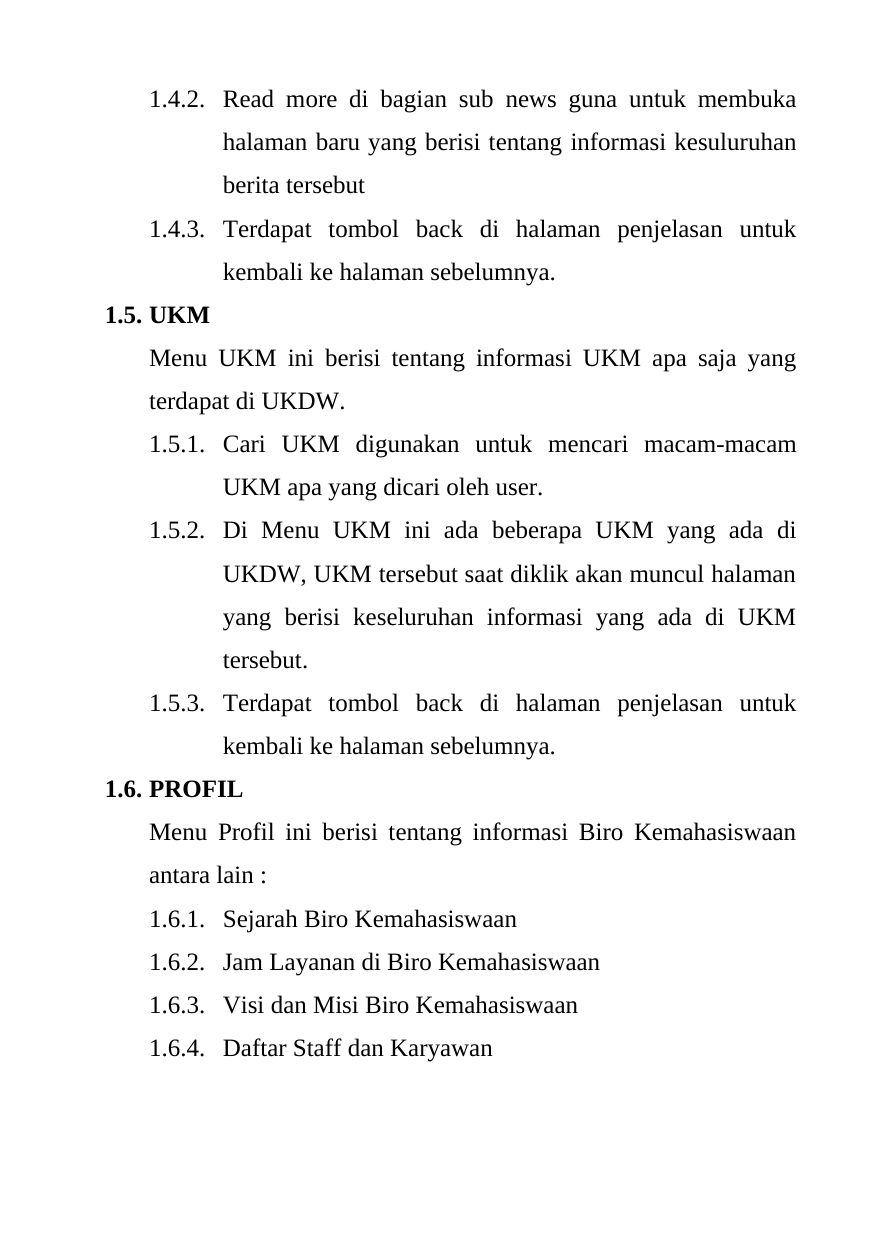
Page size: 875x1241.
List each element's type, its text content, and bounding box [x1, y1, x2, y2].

list Di Menu UKM ini ada beberapa UKM yang ada di UKDW, UKM tersebut saat diklik akan muncul halaman yang berisi keseluruhan informasi yang ada di UKM tersebut. [149, 516, 797, 674]
list Terdapat tombol back di halaman penjelasan untuk kembali ke halaman sebelumnya. [149, 214, 797, 286]
list Cari UKM digunakan untuk mencari macam-macam UKM apa yang dicari oleh user. [149, 429, 797, 501]
list Daftar Staff dan Karyawan [149, 1033, 797, 1062]
list Sejarah Biro Kemahasiswaan [149, 904, 797, 932]
list UKM [104, 300, 797, 329]
list Menu UKM ini berisi tentang informasi UKM apa saja yang terdapat di UKDW. [149, 343, 797, 415]
list Jam Layanan di Biro Kemahasiswaan [149, 947, 797, 976]
list Visi dan Misi Biro Kemahasiswaan [149, 990, 797, 1019]
list Menu Profil ini berisi tentang informasi Biro Kemahasiswaan antara lain : [149, 817, 797, 889]
list PROFIL [104, 774, 797, 803]
list Read more di bagian sub news guna untuk membuka halaman baru yang berisi tentang informasi kesuluruhan berita tersebut [149, 84, 797, 199]
list Terdapat tombol back di halaman penjelasan untuk kembali ke halaman sebelumnya. [149, 688, 797, 760]
